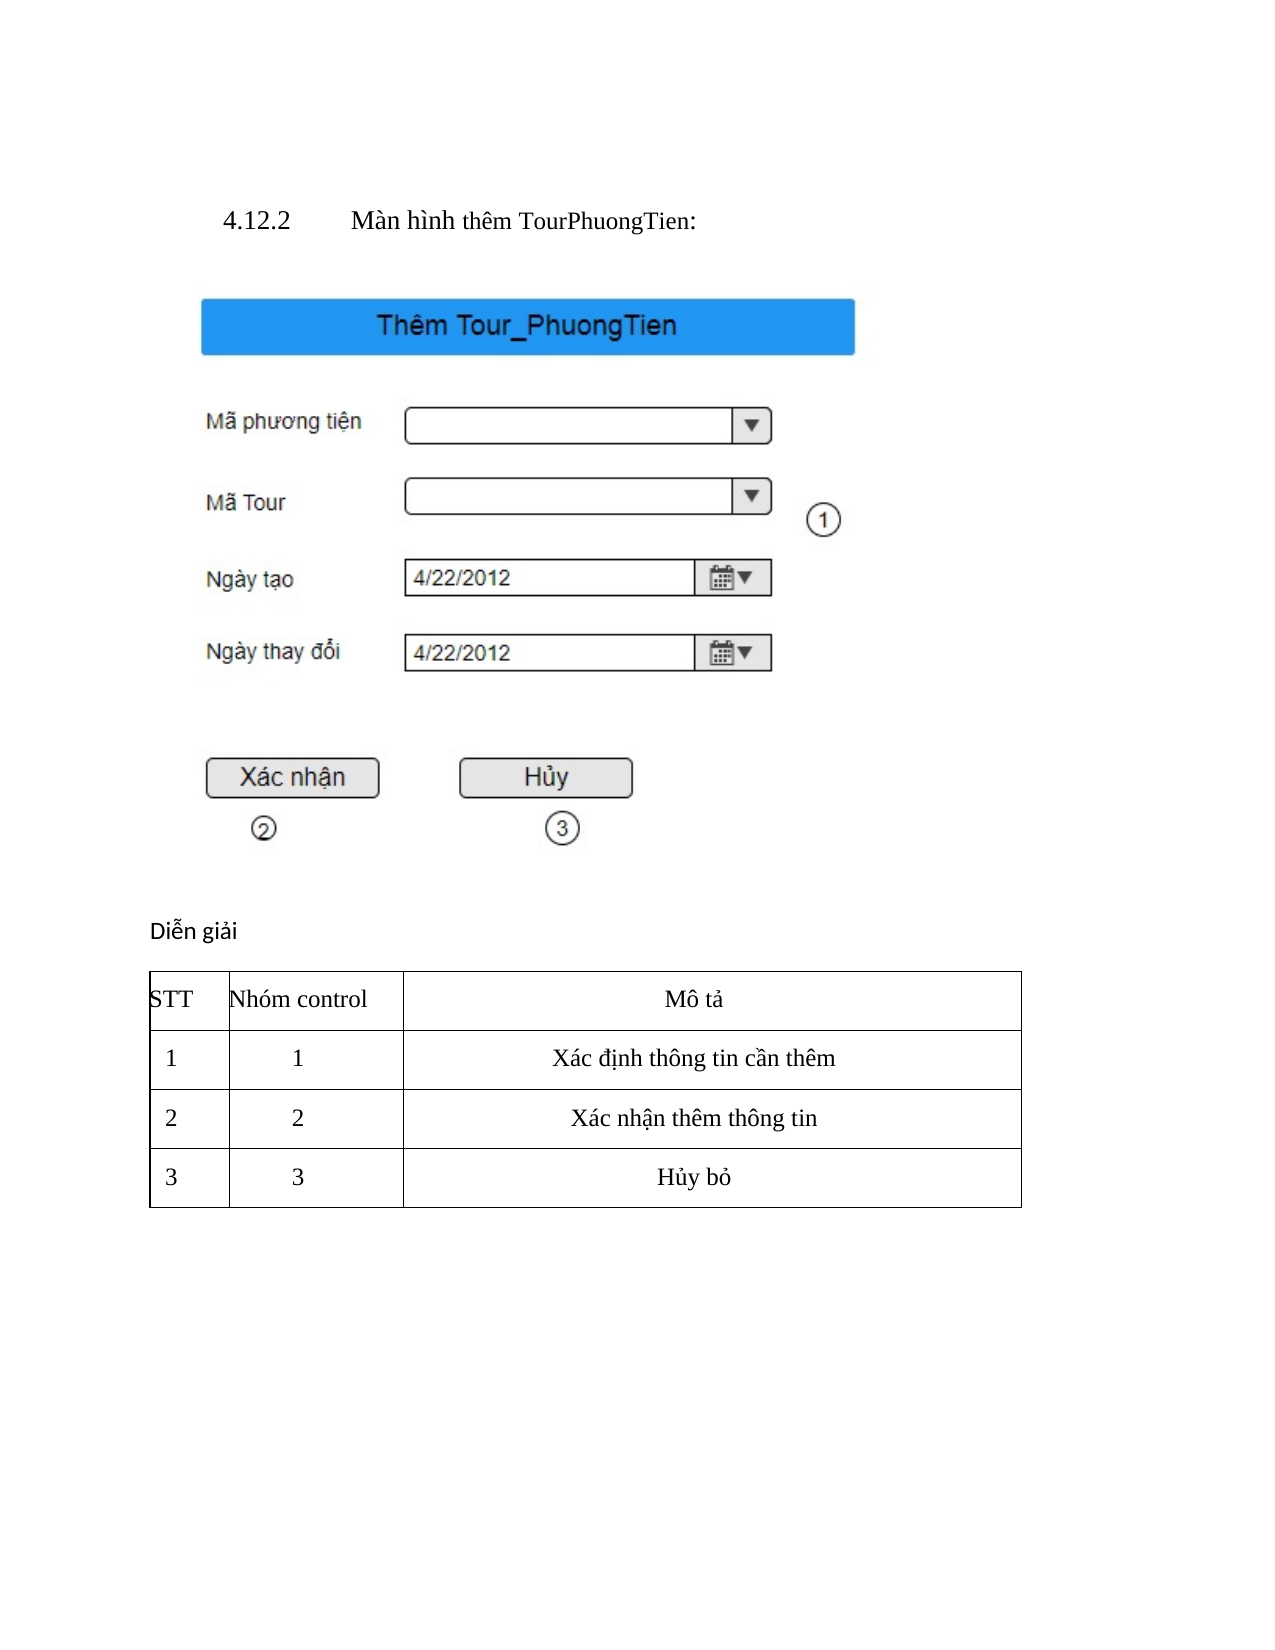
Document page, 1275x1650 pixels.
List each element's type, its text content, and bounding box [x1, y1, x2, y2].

table_cell Xác nhận thêm thông tin [404, 1090, 1021, 1148]
table_header STT [151, 972, 229, 1030]
table_cell 1 [230, 1031, 403, 1089]
table_cell 3 [151, 1149, 229, 1207]
list Màn hình thêm TourPhuongTien: [291, 204, 1125, 235]
table_cell 3 [230, 1149, 403, 1207]
table_cell 2 [151, 1090, 229, 1148]
table_header Mô tả [404, 972, 1021, 1030]
picture [150, 260, 899, 891]
table_cell Xác định thông tin cần thêm [404, 1031, 1021, 1089]
table_header Nhóm control [230, 972, 403, 1030]
table_cell 2 [230, 1090, 403, 1148]
table_cell Hủy bỏ [404, 1149, 1021, 1207]
text Diễn giải [150, 915, 1125, 946]
table_cell 1 [151, 1031, 229, 1089]
